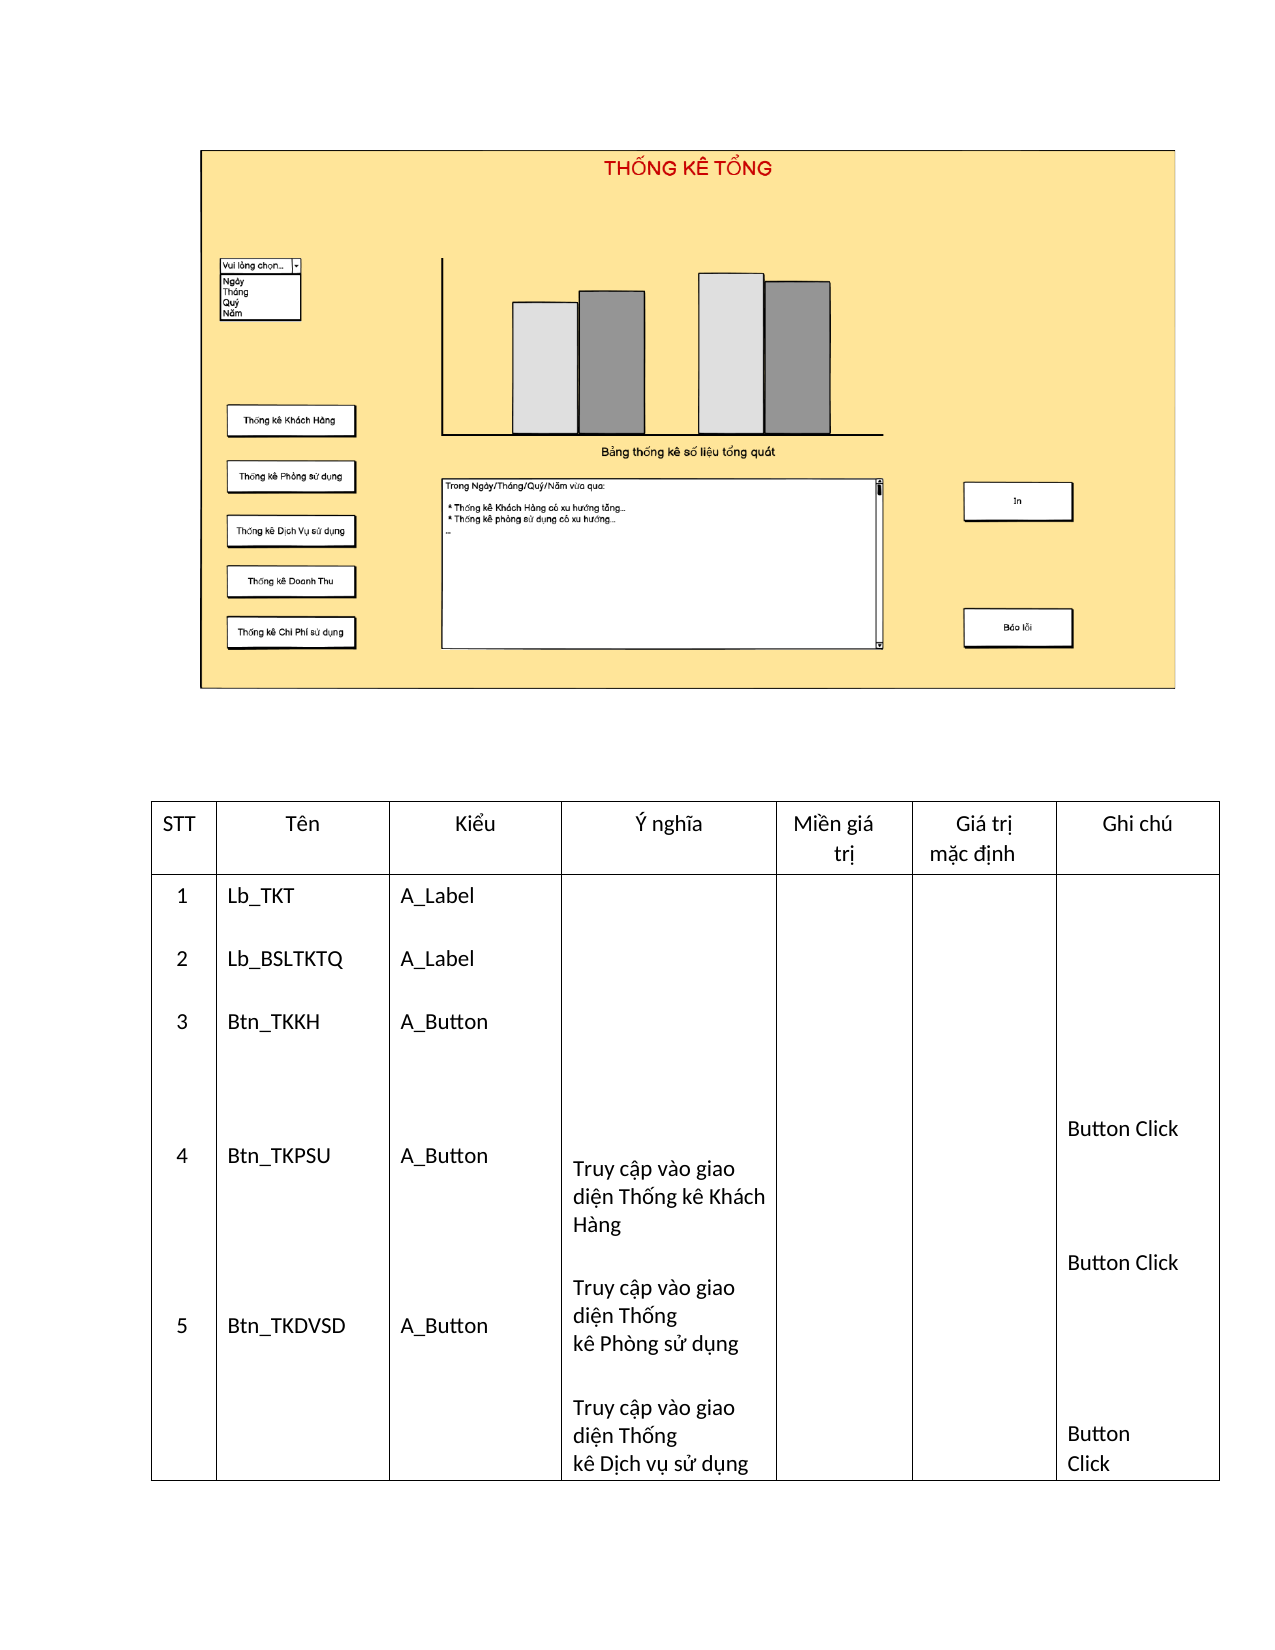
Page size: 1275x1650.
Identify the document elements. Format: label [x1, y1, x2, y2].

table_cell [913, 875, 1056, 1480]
picture [200, 150, 1175, 689]
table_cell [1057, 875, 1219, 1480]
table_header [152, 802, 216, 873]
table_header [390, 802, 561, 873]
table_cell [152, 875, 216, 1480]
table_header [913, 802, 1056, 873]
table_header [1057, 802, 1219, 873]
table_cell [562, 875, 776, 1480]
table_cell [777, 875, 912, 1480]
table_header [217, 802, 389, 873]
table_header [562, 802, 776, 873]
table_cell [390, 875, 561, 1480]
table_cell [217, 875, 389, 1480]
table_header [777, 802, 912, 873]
